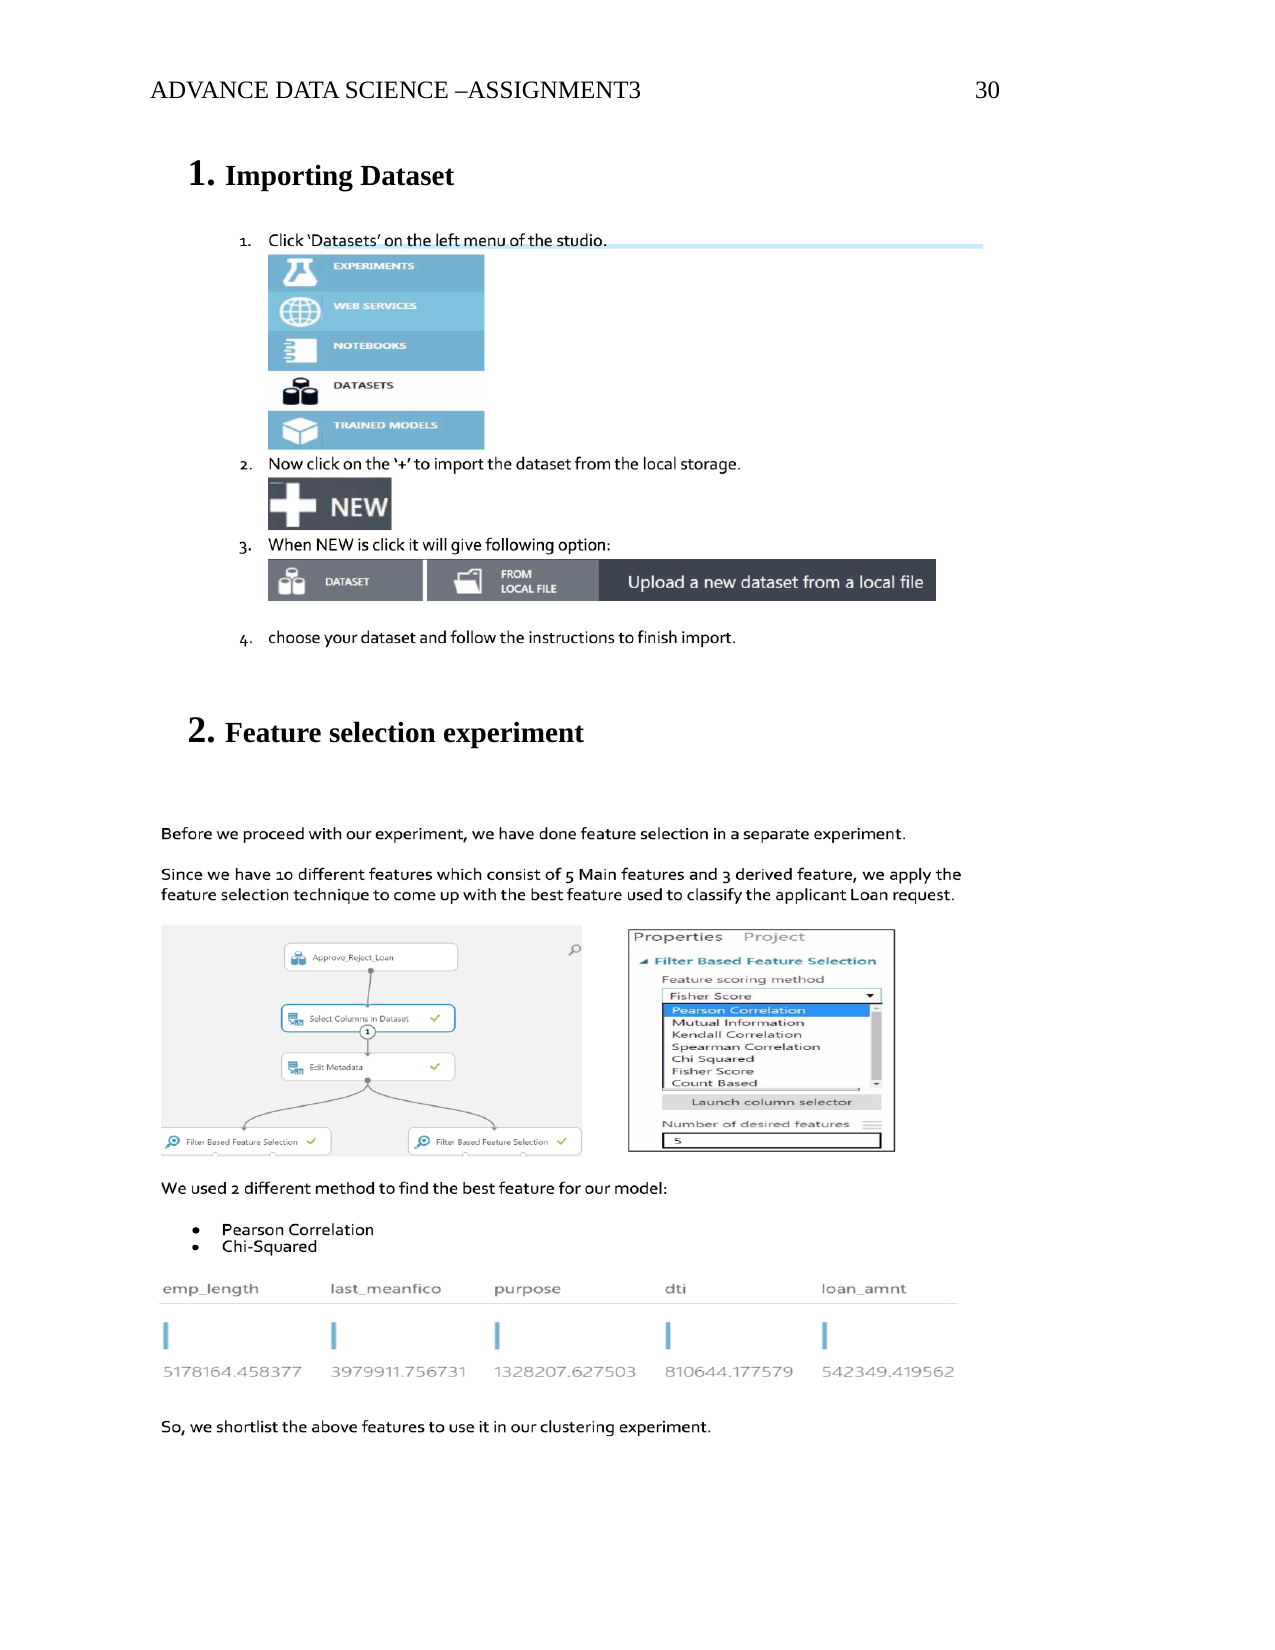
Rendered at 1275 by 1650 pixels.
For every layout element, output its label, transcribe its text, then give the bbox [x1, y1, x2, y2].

picture [225, 221, 984, 679]
list Feature selection experiment [187, 707, 1125, 750]
picture [150, 818, 984, 1457]
